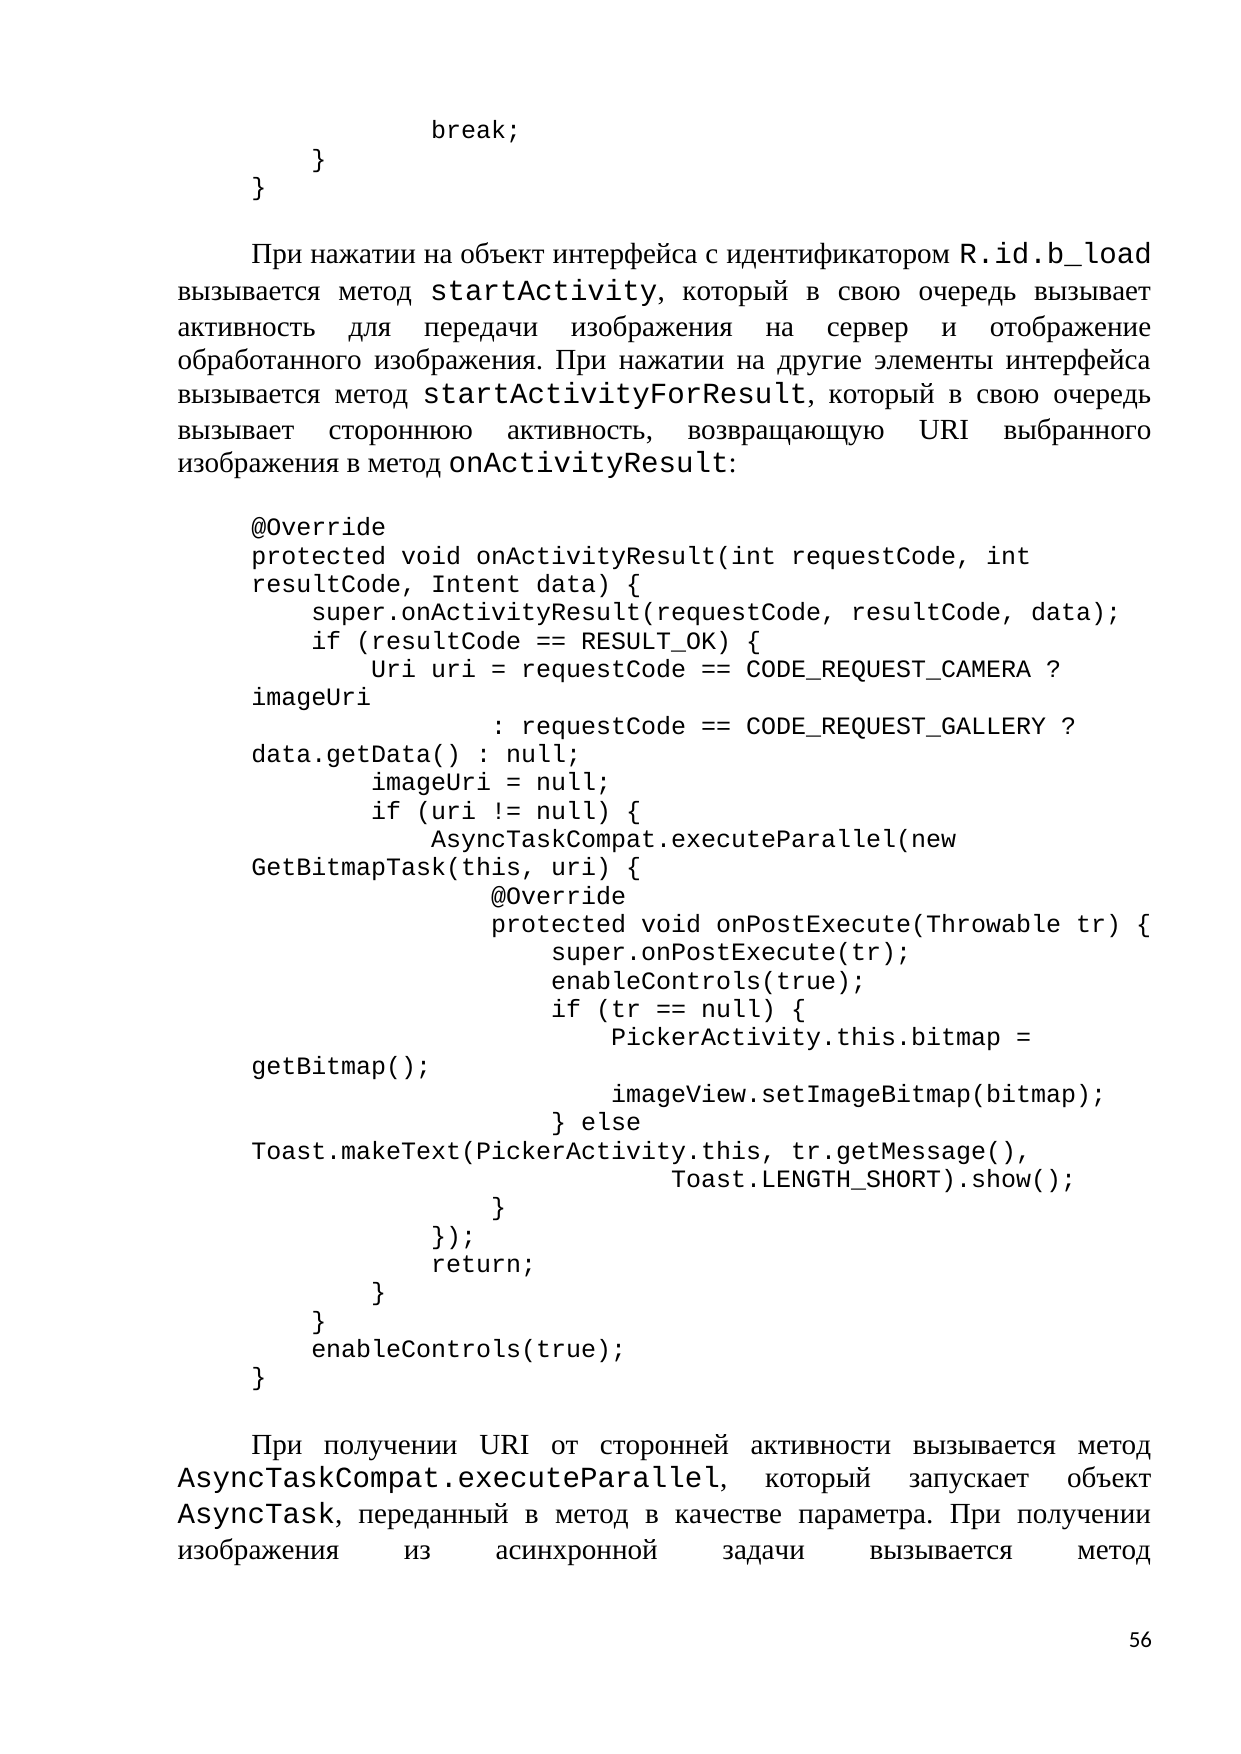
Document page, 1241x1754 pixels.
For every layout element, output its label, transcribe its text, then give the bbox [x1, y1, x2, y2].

list При нажатии на объект интерфейса с идентификатором R.id.b_load вызывается метод startActivity, который в свою очередь вызывает активность для передачи изображения на сервер и отображение обработанного изображения. При нажатии на другие элементы интерфейса вызывается метод startActivityForResult, который в свою очередь вызывает стороннюю активность, возвращающую URI выбранного изображения в метод onActivityResult: [177, 237, 1152, 481]
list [251, 118, 1152, 203]
list @Override protected void onActivityResult(int requestCode, int resultCode, Intent data) { super.onActivityResult(requestCode, resultCode, data); if (resultCode == RESULT_OK) { Uri uri = requestCode == CODE_REQUEST_CAMERA ? imageUri : requestCode == CODE_REQUEST_GALLERY ? data.getData() : null; imageUri = null; if (uri != null) { AsyncTaskCompat.executeParallel(new GetBitmapTask(this, uri) { @Override protected void onPostExecute(Throwable tr) { super.onPostExecute(tr); enableControls(true); if (tr == null) { PickerActivity.this.bitmap = getBitmap(); imageView.setImageBitmap(bitmap); } else Toast.makeText(PickerActivity.this, tr.getMessage(), Toast.LENGTH_SHORT).show(); } }); return; } } enableControls(true); } [251, 515, 1152, 1393]
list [177, 1427, 1152, 1566]
